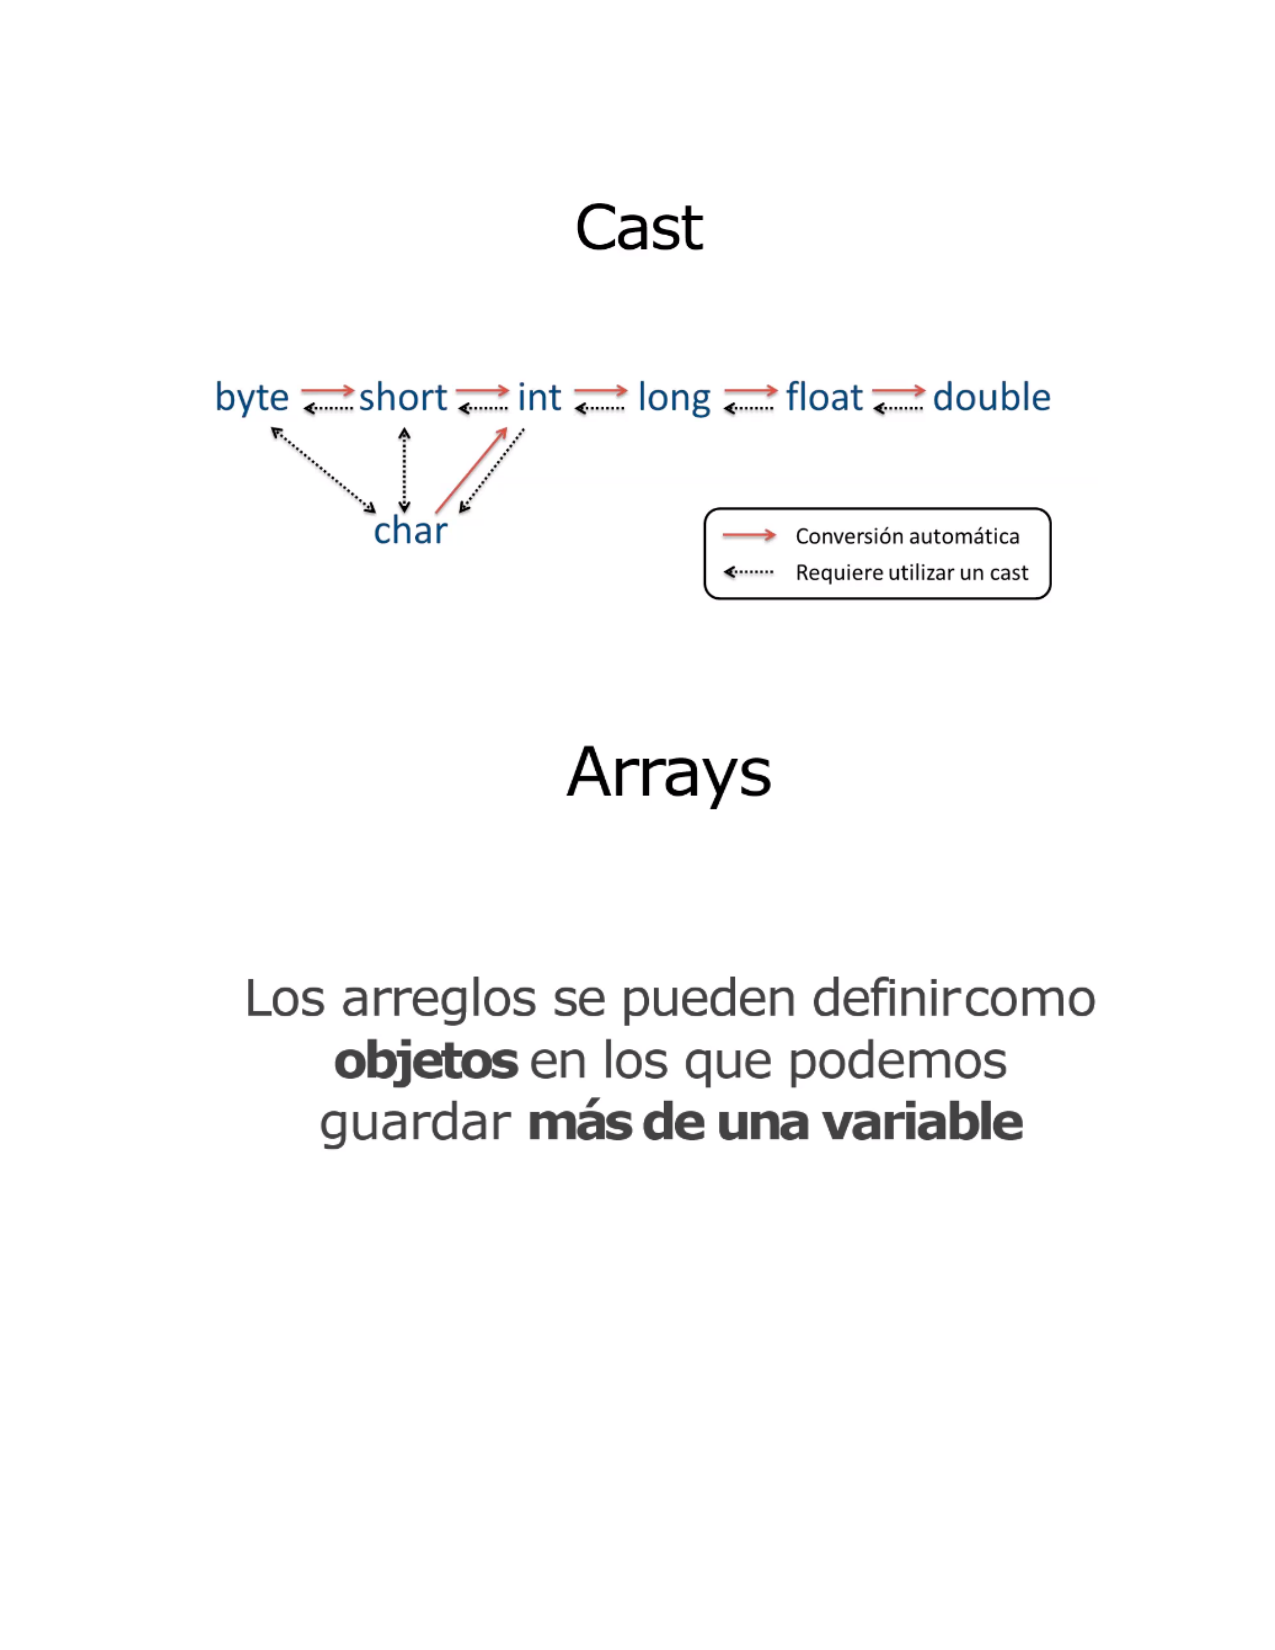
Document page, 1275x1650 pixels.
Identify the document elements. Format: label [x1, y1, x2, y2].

picture [177, 147, 1098, 668]
picture [177, 669, 1098, 1181]
